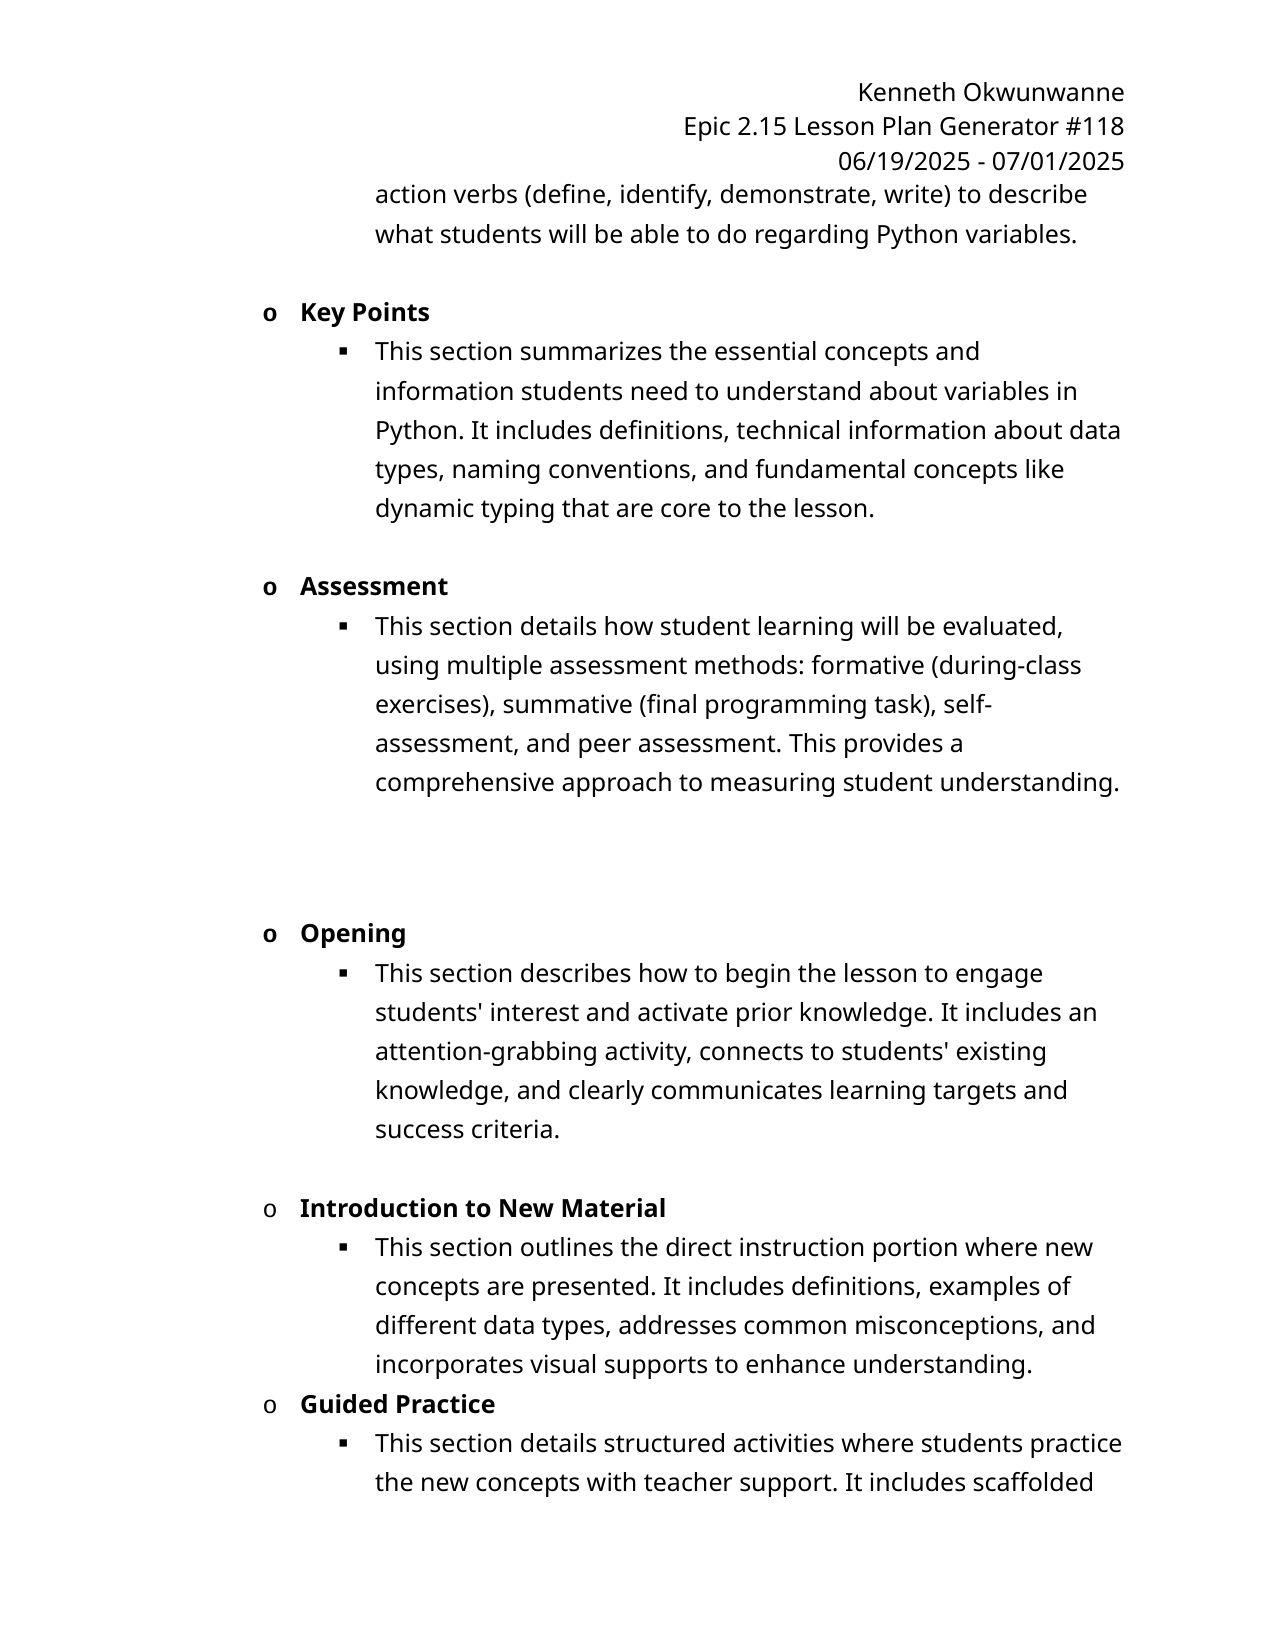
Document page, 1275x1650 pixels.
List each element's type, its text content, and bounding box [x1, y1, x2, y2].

list Assessment [262, 569, 1125, 603]
list Guided Practice [262, 1386, 1125, 1421]
list Opening [262, 916, 1125, 950]
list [337, 1426, 1125, 1499]
list Key Points [262, 295, 1125, 329]
list Introduction to New Material [262, 1190, 1125, 1224]
list This section outlines the direct instruction portion where new concepts are presented. It includes definitions, examples of different data types, addresses common misconceptions, and incorporates visual supports to enhance understanding. [337, 1230, 1125, 1381]
list This section describes how to begin the lesson to engage students' interest and activate prior knowledge. It includes an attention-grabbing activity, connects to students' existing knowledge, and clearly communicates learning targets and success criteria. [337, 955, 1125, 1146]
list This section details how student learning will be evaluated, using multiple assessment methods: formative (during-class exercises), summative (final programming task), self-assessment, and peer assessment. This provides a comprehensive approach to measuring student understanding. [337, 608, 1125, 799]
list This section summarizes the essential concepts and information students need to understand about variables in Python. It includes definitions, technical information about data types, naming conventions, and fundamental concepts like dynamic typing that are core to the lesson. [337, 334, 1125, 525]
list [337, 177, 1125, 250]
